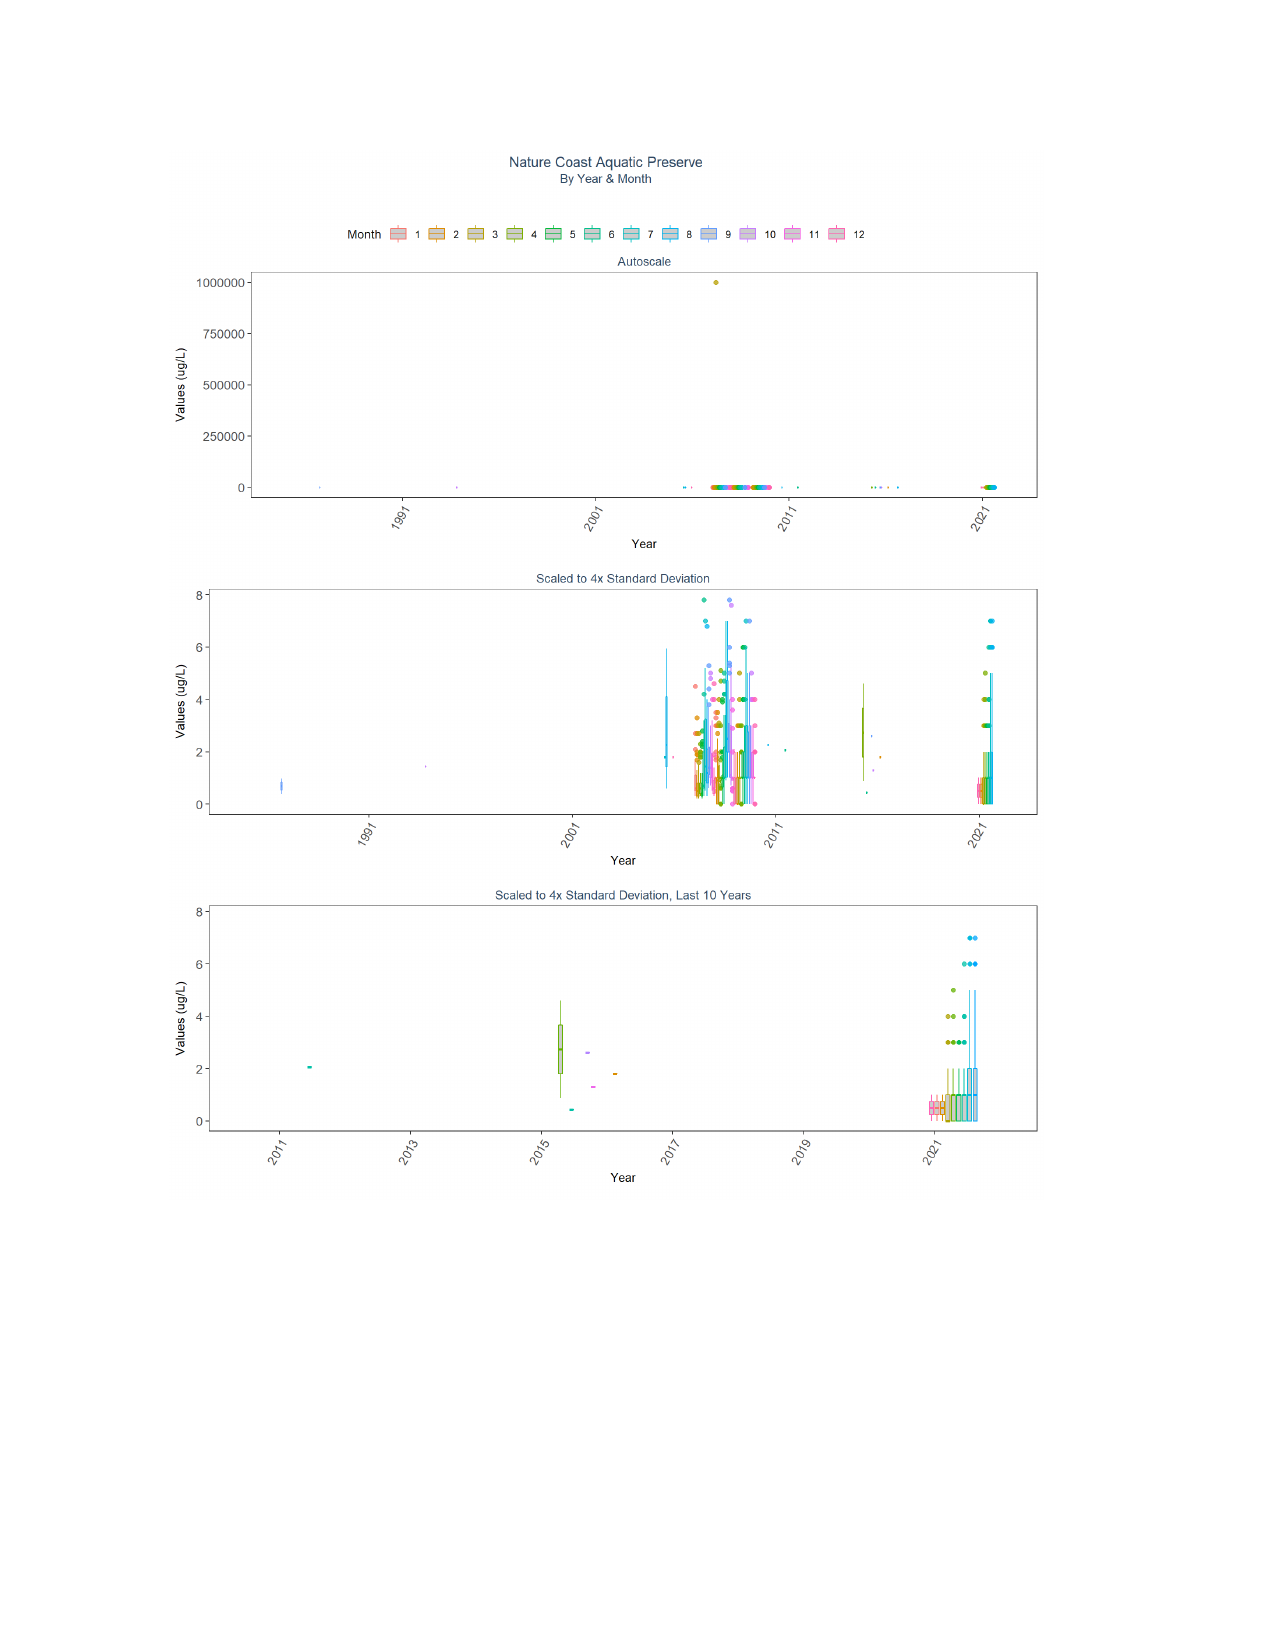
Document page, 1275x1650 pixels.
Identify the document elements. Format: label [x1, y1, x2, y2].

picture [168, 150, 1044, 1200]
